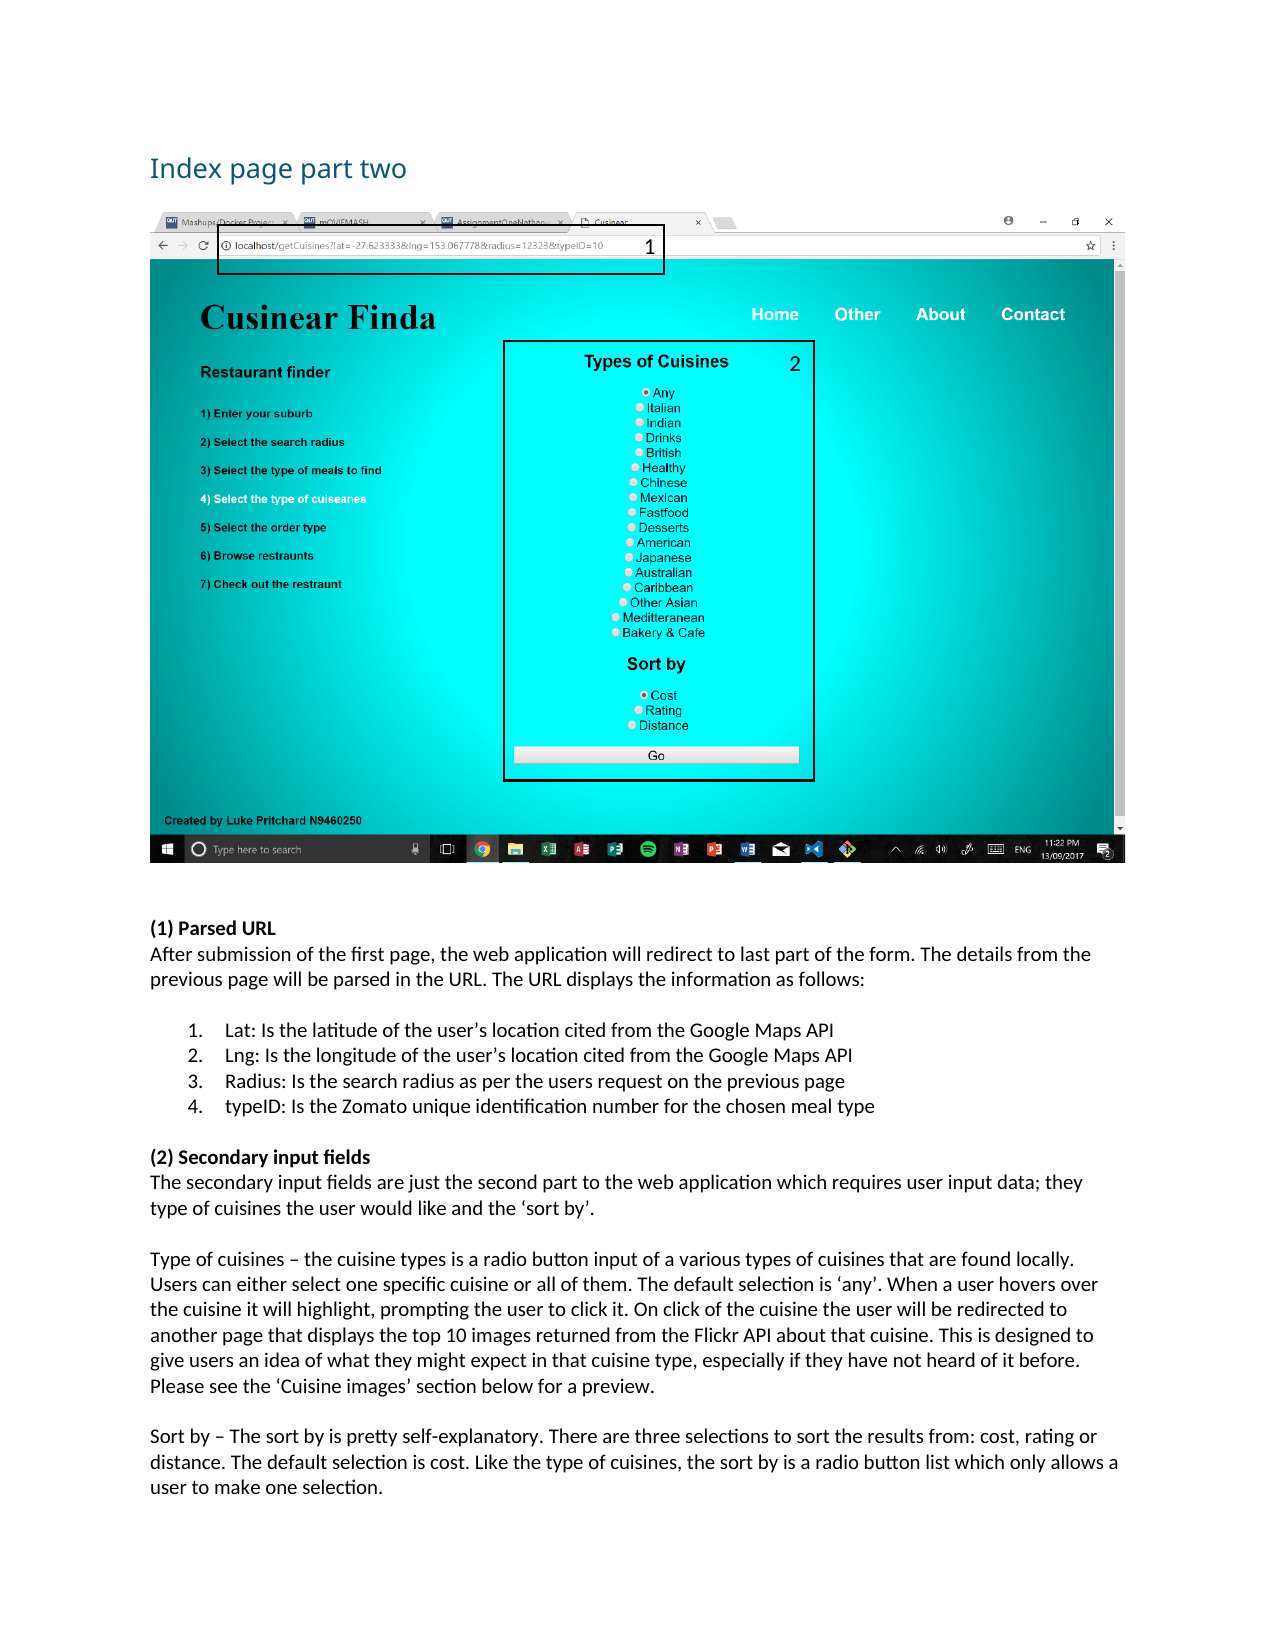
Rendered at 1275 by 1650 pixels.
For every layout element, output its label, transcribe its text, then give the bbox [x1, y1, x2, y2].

list Lng: Is the longitude of the user’s location cited from the Google Maps API [187, 1042, 1125, 1068]
text Sort by – The sort by is pretty self-explanatory. There are three selections to sort the results from: cost, rating or distance. The default selection is cost. Like the type of cuisines, the sort by is a radio button list which only allows a user to make one selection. [150, 1424, 1125, 1500]
text Type of cuisines – the cuisine types is a radio button input of a various types of cuisines that are found locally. Users can either select one specific cuisine or all of them. The default selection is ‘any’. When a user hovers over the cuisine it will highlight, prompting the user to click it. On click of the cuisine the user will be redirected to another page that displays the top 10 images returned from the Flickr API about that cuisine. This is designed to give users an idea of what they might expect in that cuisine type, especially if they have not heard of it before. Please see the ‘Cuisine images’ section below for a preview. [150, 1246, 1125, 1398]
text After submission of the first page, the web application will redirect to last part of the form. The details from the previous page will be parsed in the URL. The URL displays the information as follows: [150, 941, 1125, 992]
text (2) Secondary input fields [150, 1144, 1125, 1169]
text (1) Parsed URL [150, 915, 1125, 941]
list Radius: Is the search radius as per the users request on the previous page [187, 1068, 1125, 1093]
text The secondary input fields are just the second part to the web application which requires user input data; they type of cuisines the user would like and the ‘sort by’. [150, 1169, 1125, 1220]
list Lat: Is the latitude of the user’s location cited from the Google Maps API [187, 1017, 1125, 1042]
picture [150, 212, 1125, 863]
list typeID: Is the Zomato unique identification number for the chosen meal type [187, 1093, 1125, 1119]
subtitle Index page part two [150, 150, 1125, 187]
